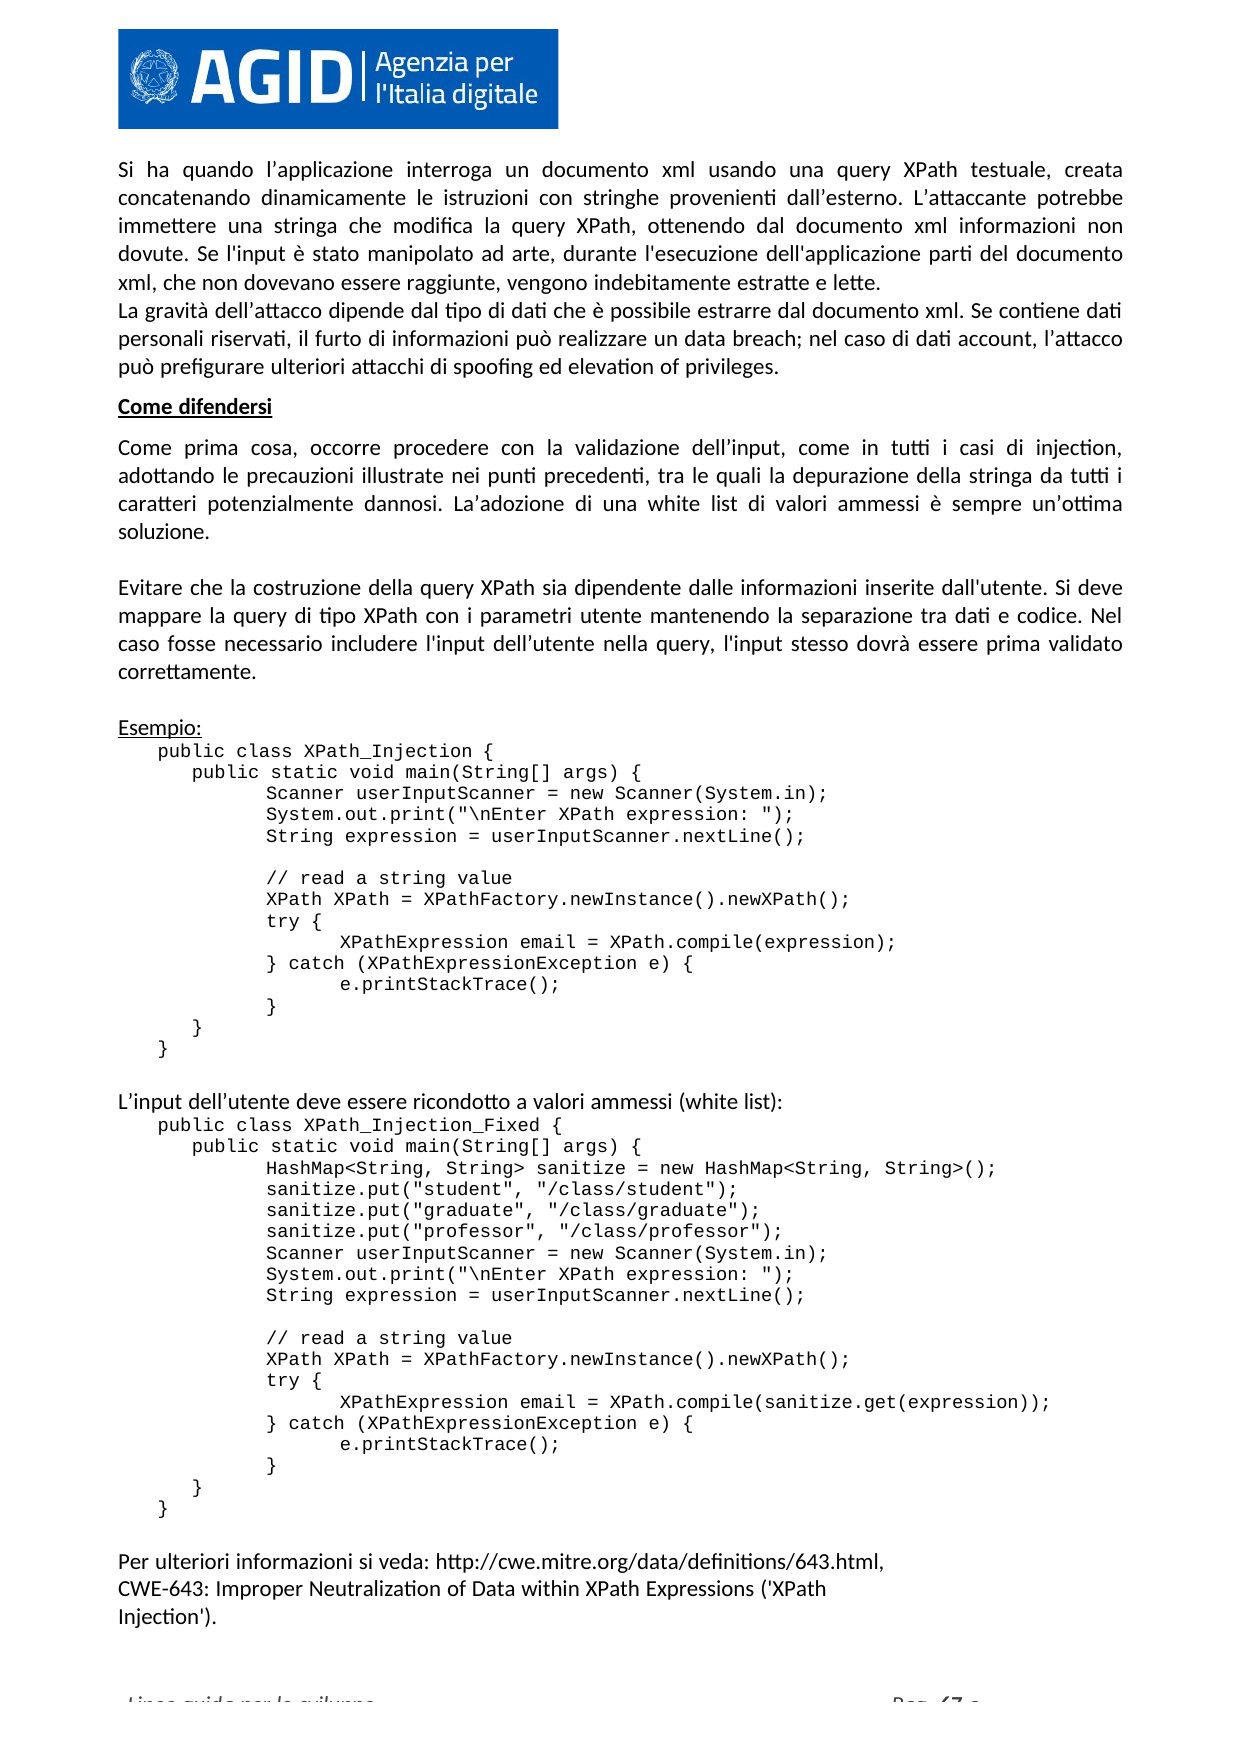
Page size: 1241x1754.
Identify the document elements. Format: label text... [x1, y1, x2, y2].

subtitle Come difendersi [118, 392, 1194, 420]
text XPathExpression email = XPath.compile(sanitize.get(expression)); [339, 1392, 1194, 1414]
text HashMap<String, String> sanitize = new HashMap<String, String>(); sanitize.put("student", "/class/student"); sanitize.put("graduate", "/class/graduate"); sanitize.put("professor", "/class/professor"); [266, 1158, 1007, 1243]
text Scanner userInputScanner = new Scanner(System.in); System.out.print("\nEnter XPath expression: "); String expression = userInputScanner.nextLine(); [266, 784, 838, 848]
text XPath XPath = XPathFactory.newInstance().newXPath(); try { [266, 1350, 873, 1392]
text Per ulteriori informazioni si veda: http://cwe.mitre.org/data/definitions/643.html, CWE-643: Improper Neutralization of Data within XPath Expressions ('XPath Injection'). [118, 1548, 928, 1630]
text public static void main(String[] args) { [192, 763, 1194, 784]
text public static void main(String[] args) { [192, 1137, 1194, 1158]
text public class XPath_Injection_Fixed { [157, 1116, 1194, 1137]
text La gravità dell’attacco dipende dal tipo di dati che è possibile estrarre dal documento xml. Se contiene dati personali riservati, il furto di informazioni può realizzare un data breach; nel caso di dati account, l’attacco può prefigurare ulteriori attacchi di spoofing ed elevation of privileges. [118, 296, 1123, 380]
text public class XPath_Injection { [157, 741, 1194, 763]
text XPathExpression email = XPath.compile(expression); [339, 933, 1194, 954]
text // read a string value [266, 1329, 1194, 1350]
text } [157, 1039, 1194, 1060]
text // read a string value [266, 869, 1194, 890]
text } [192, 1018, 1194, 1039]
text } [157, 1499, 1194, 1520]
picture [118, 29, 559, 129]
text Si ha quando l’applicazione interroga un documento xml usando una query XPath testuale, creata concatenando dinamicamente le istruzioni con stringhe provenienti dall’esterno. L’attaccante potrebbe immettere una stringa che modifica la query XPath, ottenendo dal documento xml informazioni non dovute. Se l'input è stato manipolato ad arte, durante l'esecuzione dell'applicazione parti del documento xml, che non dovevano essere raggiunte, vengono indebitamente estratte e lette. [118, 156, 1123, 296]
text Scanner userInputScanner = new Scanner(System.in); System.out.print("\nEnter XPath expression: "); String expression = userInputScanner.nextLine(); [266, 1244, 838, 1307]
text } [266, 996, 1194, 1018]
text XPath XPath = XPathFactory.newInstance().newXPath(); try { [266, 890, 873, 933]
text } catch (XPathExpressionException e) { e.printStackTrace(); [266, 954, 838, 996]
text Esempio: [118, 713, 1194, 741]
text } [192, 1477, 1194, 1499]
text L’input dell’utente deve essere ricondotto a valori ammessi (white list): [118, 1087, 1194, 1116]
text Evitare che la costruzione della query XPath sia dipendente dalle informazioni inserite dall'utente. Si deve mappare la query di tipo XPath con i parametri utente mantenendo la separazione tra dati e codice. Nel caso fosse necessario includere l'input dell’utente nella query, l'input stesso dovrà essere prima validato correttamente. [118, 573, 1123, 685]
text } [266, 1456, 1194, 1477]
text Come prima cosa, occorre procedere con la validazione dell’input, come in tutti i casi di injection, adottando le precauzioni illustrate nei punti precedenti, tra le quali la depurazione della stringa da tutti i caratteri potenzialmente dannosi. La’adozione di una white list di valori ammessi è sempre un’ottima soluzione. [118, 433, 1123, 545]
text } catch (XPathExpressionException e) { e.printStackTrace(); [266, 1414, 838, 1456]
